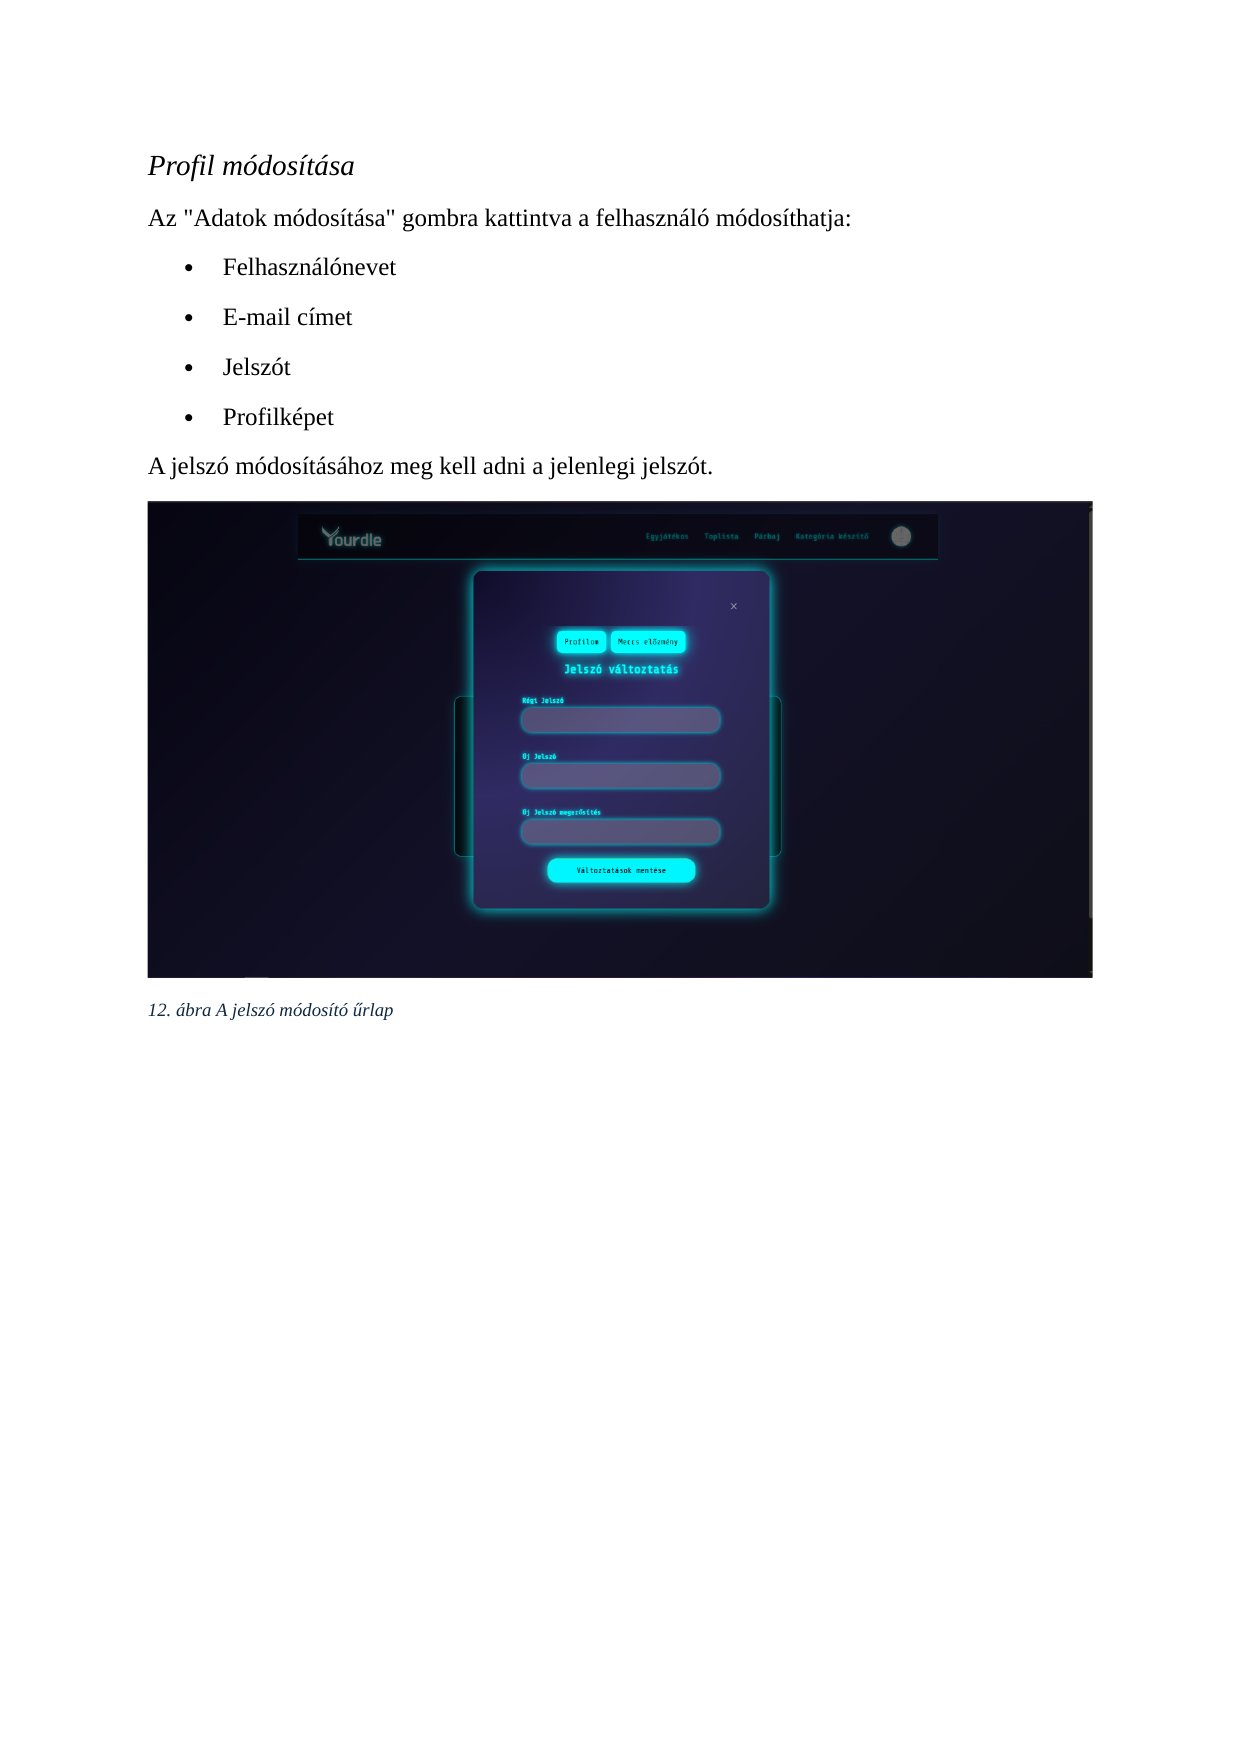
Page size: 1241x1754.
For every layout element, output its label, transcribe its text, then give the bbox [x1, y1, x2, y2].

list Jelszót [185, 352, 1093, 381]
text Az "Adatok módosítása" gombra kattintva a felhasználó módosíthatja: [148, 203, 1093, 232]
list Felhasználónevet [185, 252, 1093, 281]
picture [147, 501, 1093, 978]
text 12. ábra A jelszó módosító űrlap [148, 999, 1093, 1021]
text A jelszó módosításához meg kell adni a jelenlegi jelszót. [148, 451, 1093, 480]
list Profilképet [185, 402, 1093, 430]
text Profil módosítása [148, 148, 1093, 181]
list E-mail címet [185, 302, 1093, 331]
